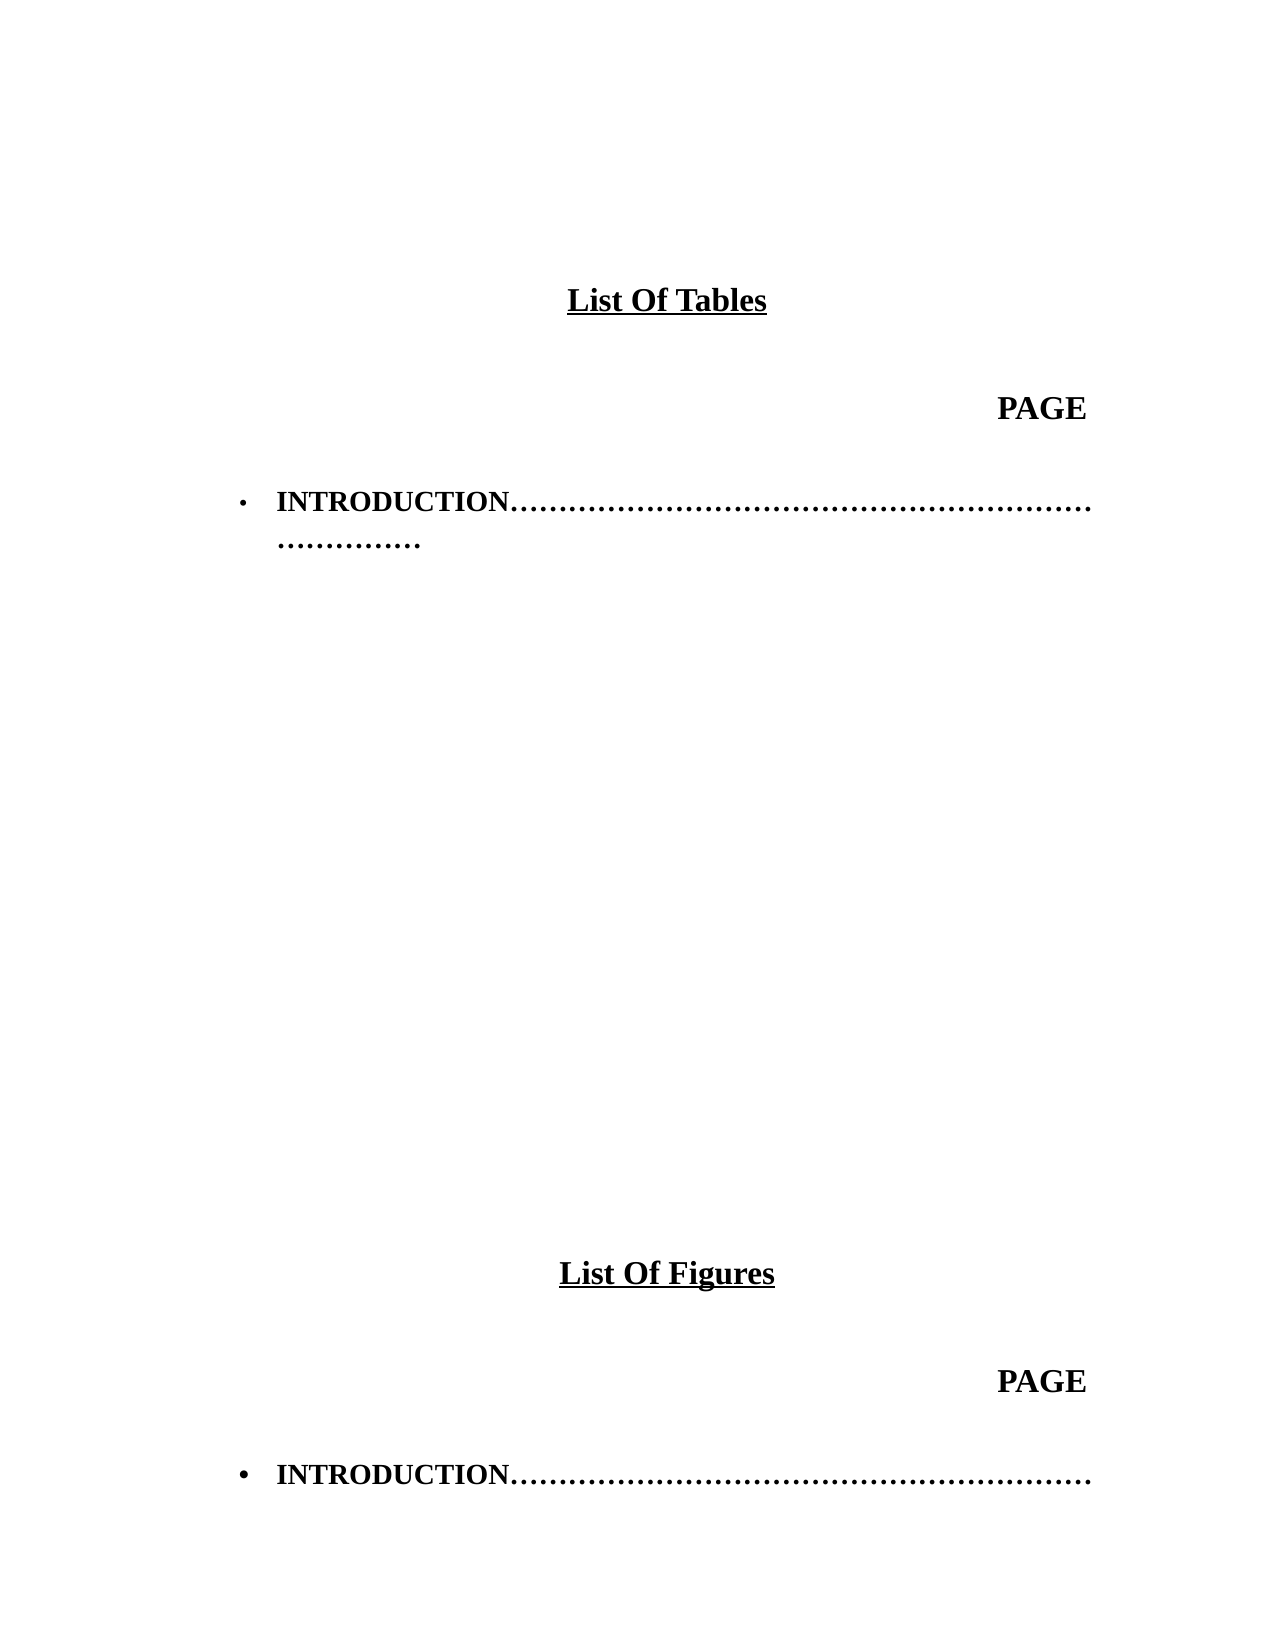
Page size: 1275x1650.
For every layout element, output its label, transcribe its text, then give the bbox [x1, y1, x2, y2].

text List Of Tables [238, 281, 1096, 318]
text PAGE [238, 1363, 1096, 1400]
text List Of Figures [238, 1254, 1096, 1292]
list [238, 1454, 1096, 1492]
text PAGE [238, 389, 1096, 427]
list INTRODUCTION………………………………………………………………… [238, 481, 1096, 556]
